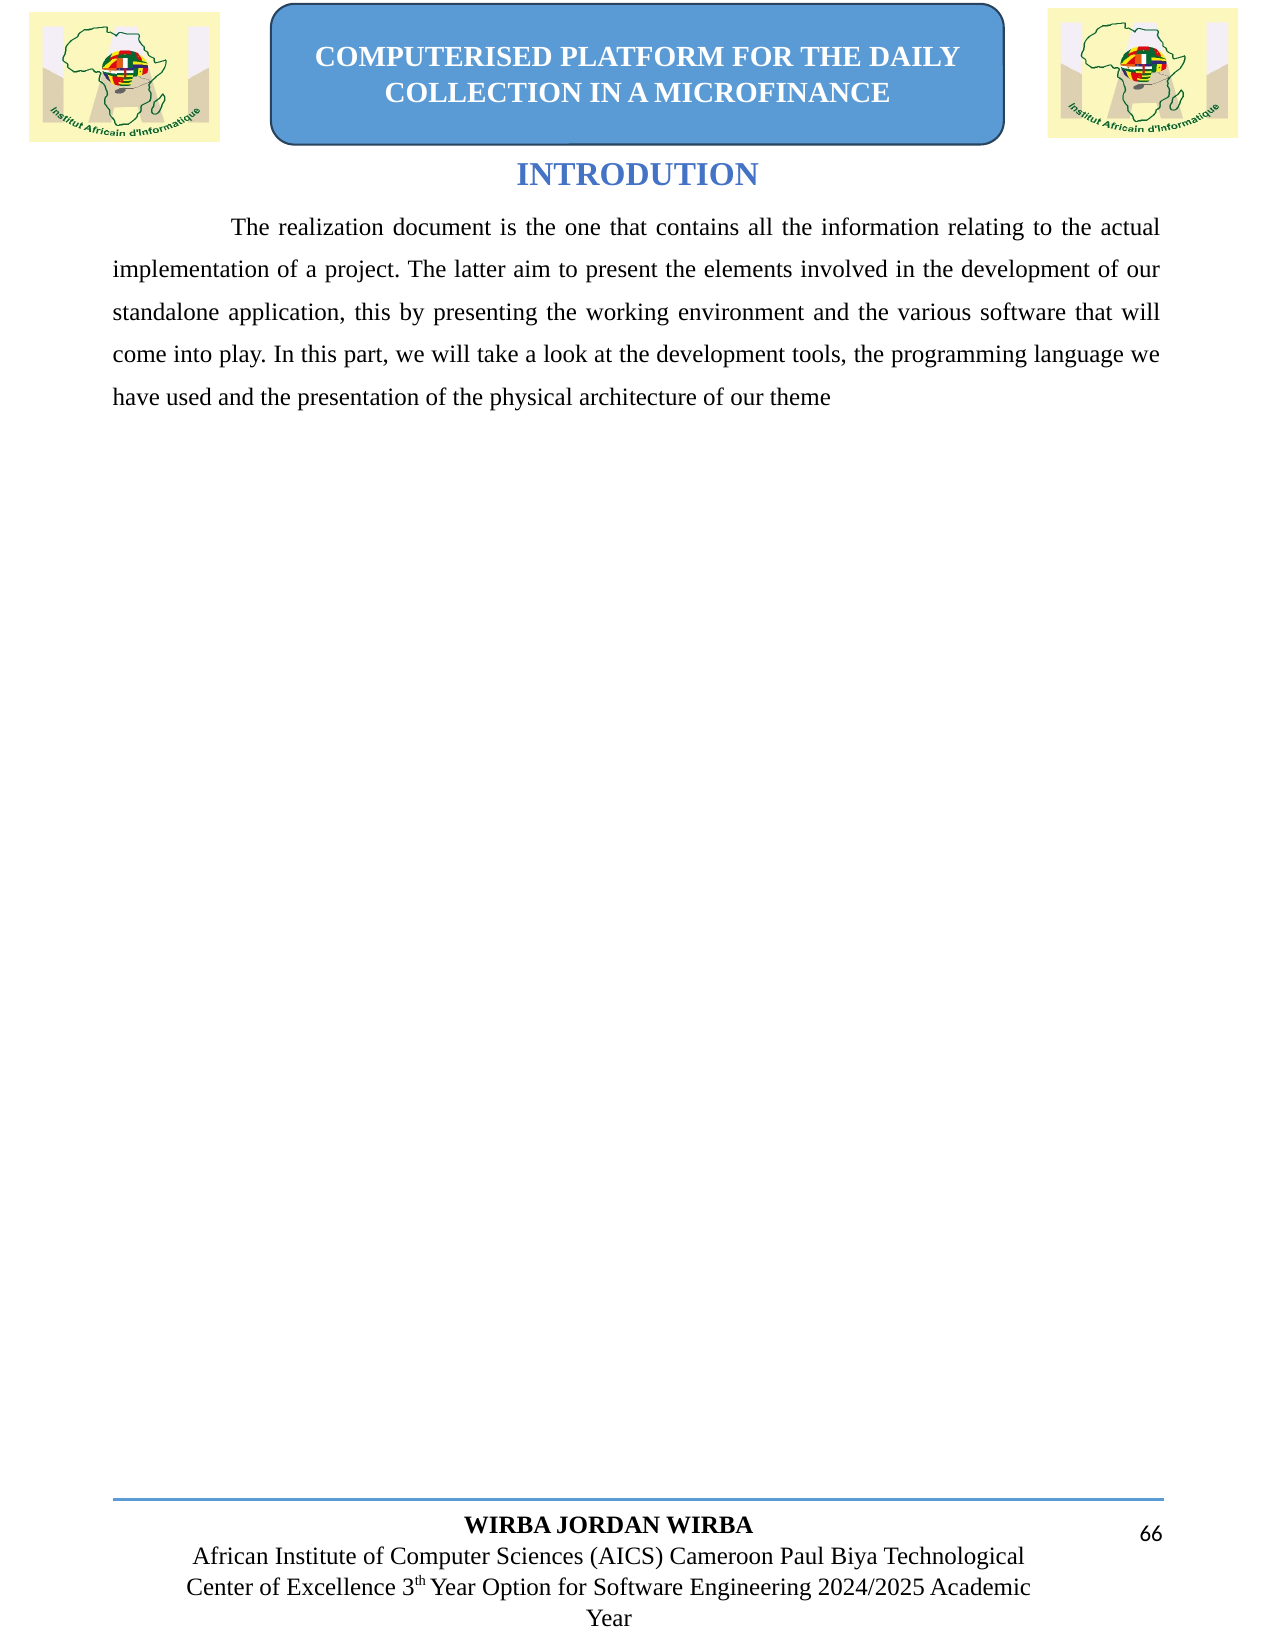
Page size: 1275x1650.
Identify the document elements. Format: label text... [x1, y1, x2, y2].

subtitle INTRODUTION [112, 154, 1162, 192]
picture [1047, 8, 1239, 138]
picture [29, 12, 220, 142]
text The realization document is the one that contains all the information relating to the actual implementation of a project. The latter aim to present the elements involved in the development of our standalone application, this by presenting the working environment and the various software that will come into play. In this part, we will take a look at the development tools, the programming language we have used and the presentation of the physical architecture of our theme [112, 212, 1162, 410]
